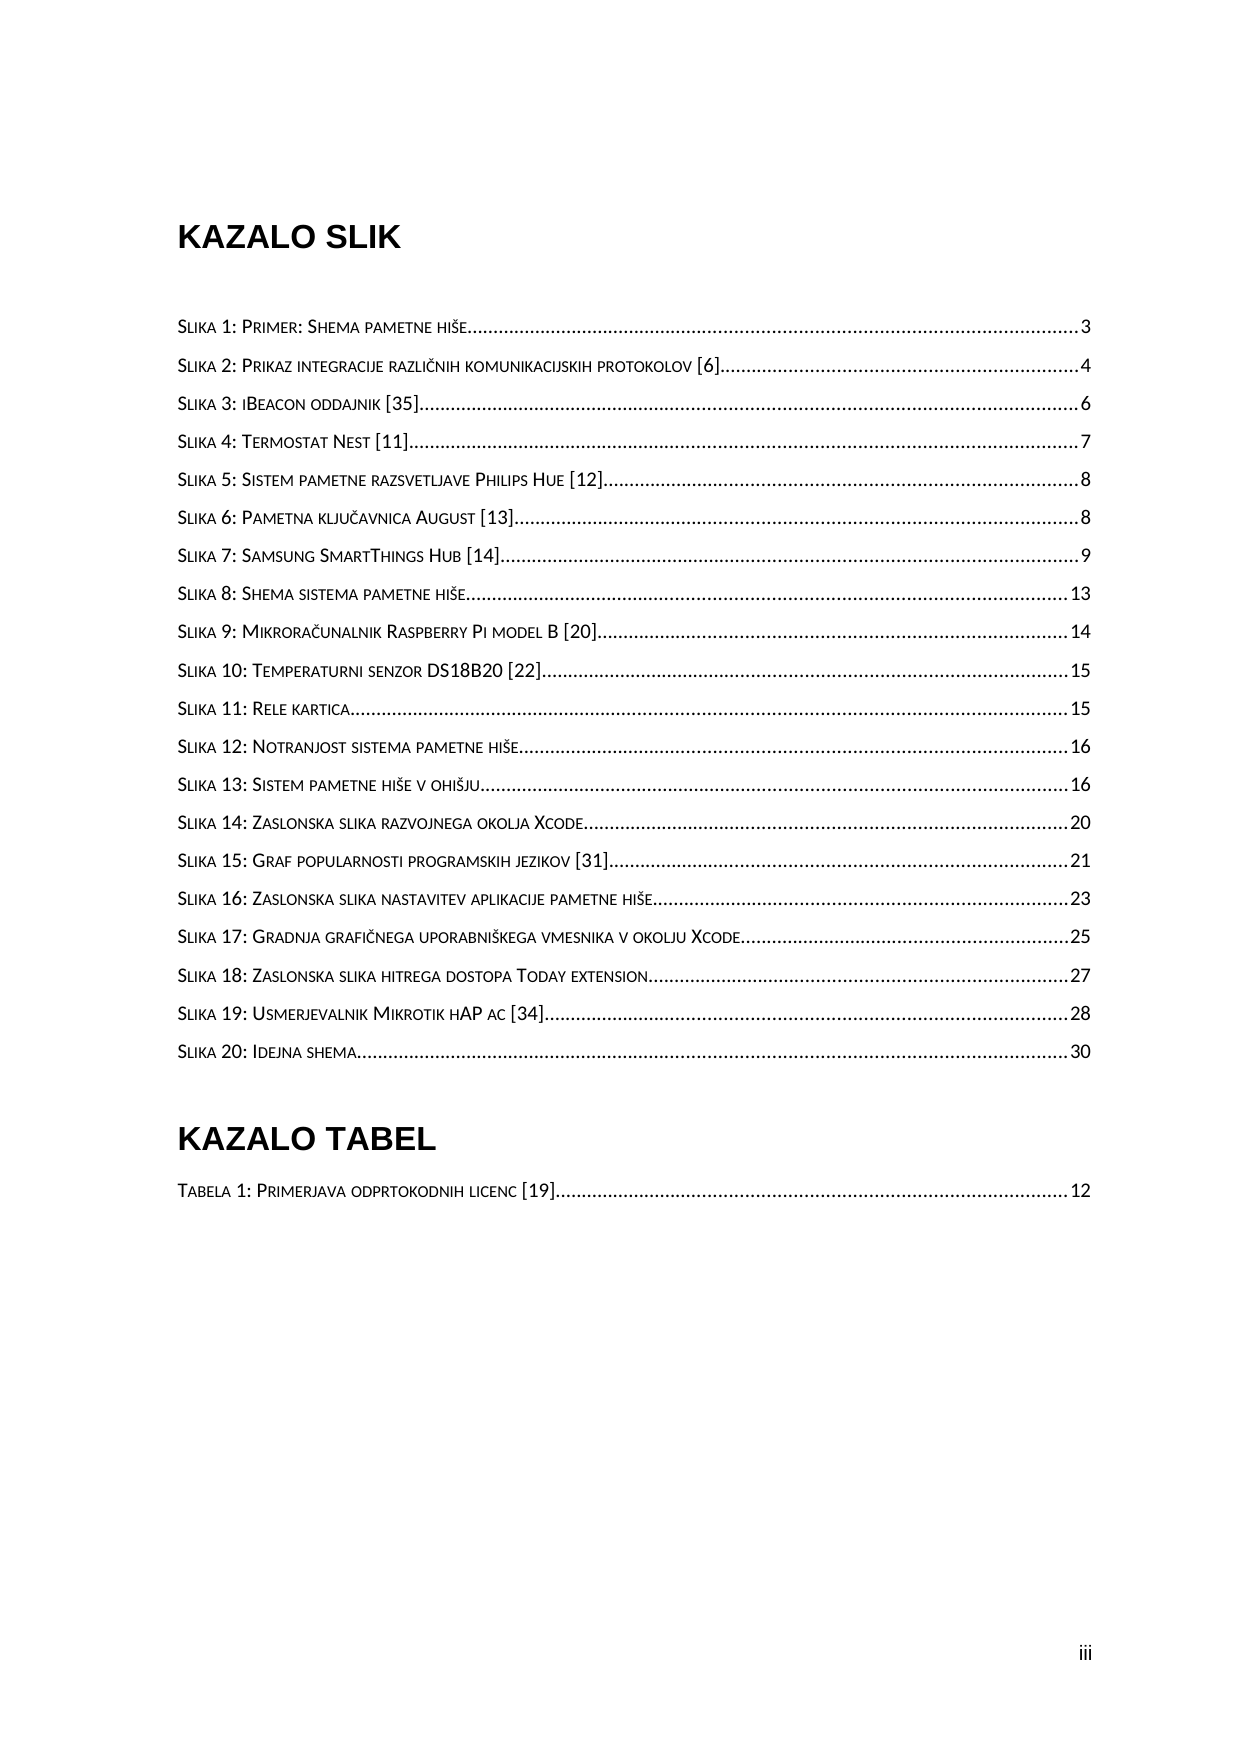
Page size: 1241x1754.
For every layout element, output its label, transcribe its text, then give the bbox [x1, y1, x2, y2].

text Slika 11: Rele kartica 15 [177, 695, 1092, 720]
text Slika 12: Notranjost sistema pametne hiše 16 [177, 733, 1092, 758]
text Slika 2: Prikaz integracije različnih komunikacijskih protokolov [6] 4 [177, 352, 1092, 377]
text Slika 9: Mikroračunalnik Raspberry Pi model B [20] 14 [177, 619, 1092, 644]
text Slika 16: Zaslonska slika nastavitev aplikacije pametne hiše 23 [177, 886, 1092, 911]
text Slika 20: Idejna shema 30 [177, 1038, 1092, 1063]
text KAZALO TABEL [177, 1119, 1092, 1158]
text Slika 6: Pametna ključavnica August [13] 8 [177, 504, 1092, 530]
text Slika 5: Sistem pametne razsvetljave Philips Hue [12] 8 [177, 466, 1092, 492]
text Tabela 1: Primerjava odprtokodnih licenc [19] 12 [177, 1177, 1092, 1202]
text Slika 19: Usmerjevalnik Mikrotik hAP ac [34] 28 [177, 1000, 1092, 1025]
text Slika 4: Termostat Nest [11] 7 [177, 428, 1092, 453]
text Slika 10: Temperaturni senzor DS18B20 [22] 15 [177, 657, 1092, 682]
text Slika 18: Zaslonska slika hitrega dostopa Today extension 27 [177, 962, 1092, 987]
text Slika 8: Shema sistema pametne hiše 13 [177, 581, 1092, 606]
text Slika 3: iBeacon oddajnik [35] 6 [177, 390, 1092, 415]
text Slika 1: Primer: Shema pametne hiše 3 [177, 314, 1092, 339]
text Slika 14: Zaslonska slika razvojnega okolja Xcode 20 [177, 809, 1092, 835]
text KAZALO SLIK [177, 217, 1092, 255]
text Slika 13: Sistem pametne hiše v ohišju 16 [177, 771, 1092, 797]
text Slika 15: Graf popularnosti programskih jezikov [31] 21 [177, 847, 1092, 873]
text Slika 7: Samsung SmartThings Hub [14] 9 [177, 542, 1092, 568]
text Slika 17: Gradnja grafičnega uporabniškega vmesnika v okolju Xcode 25 [177, 924, 1092, 949]
